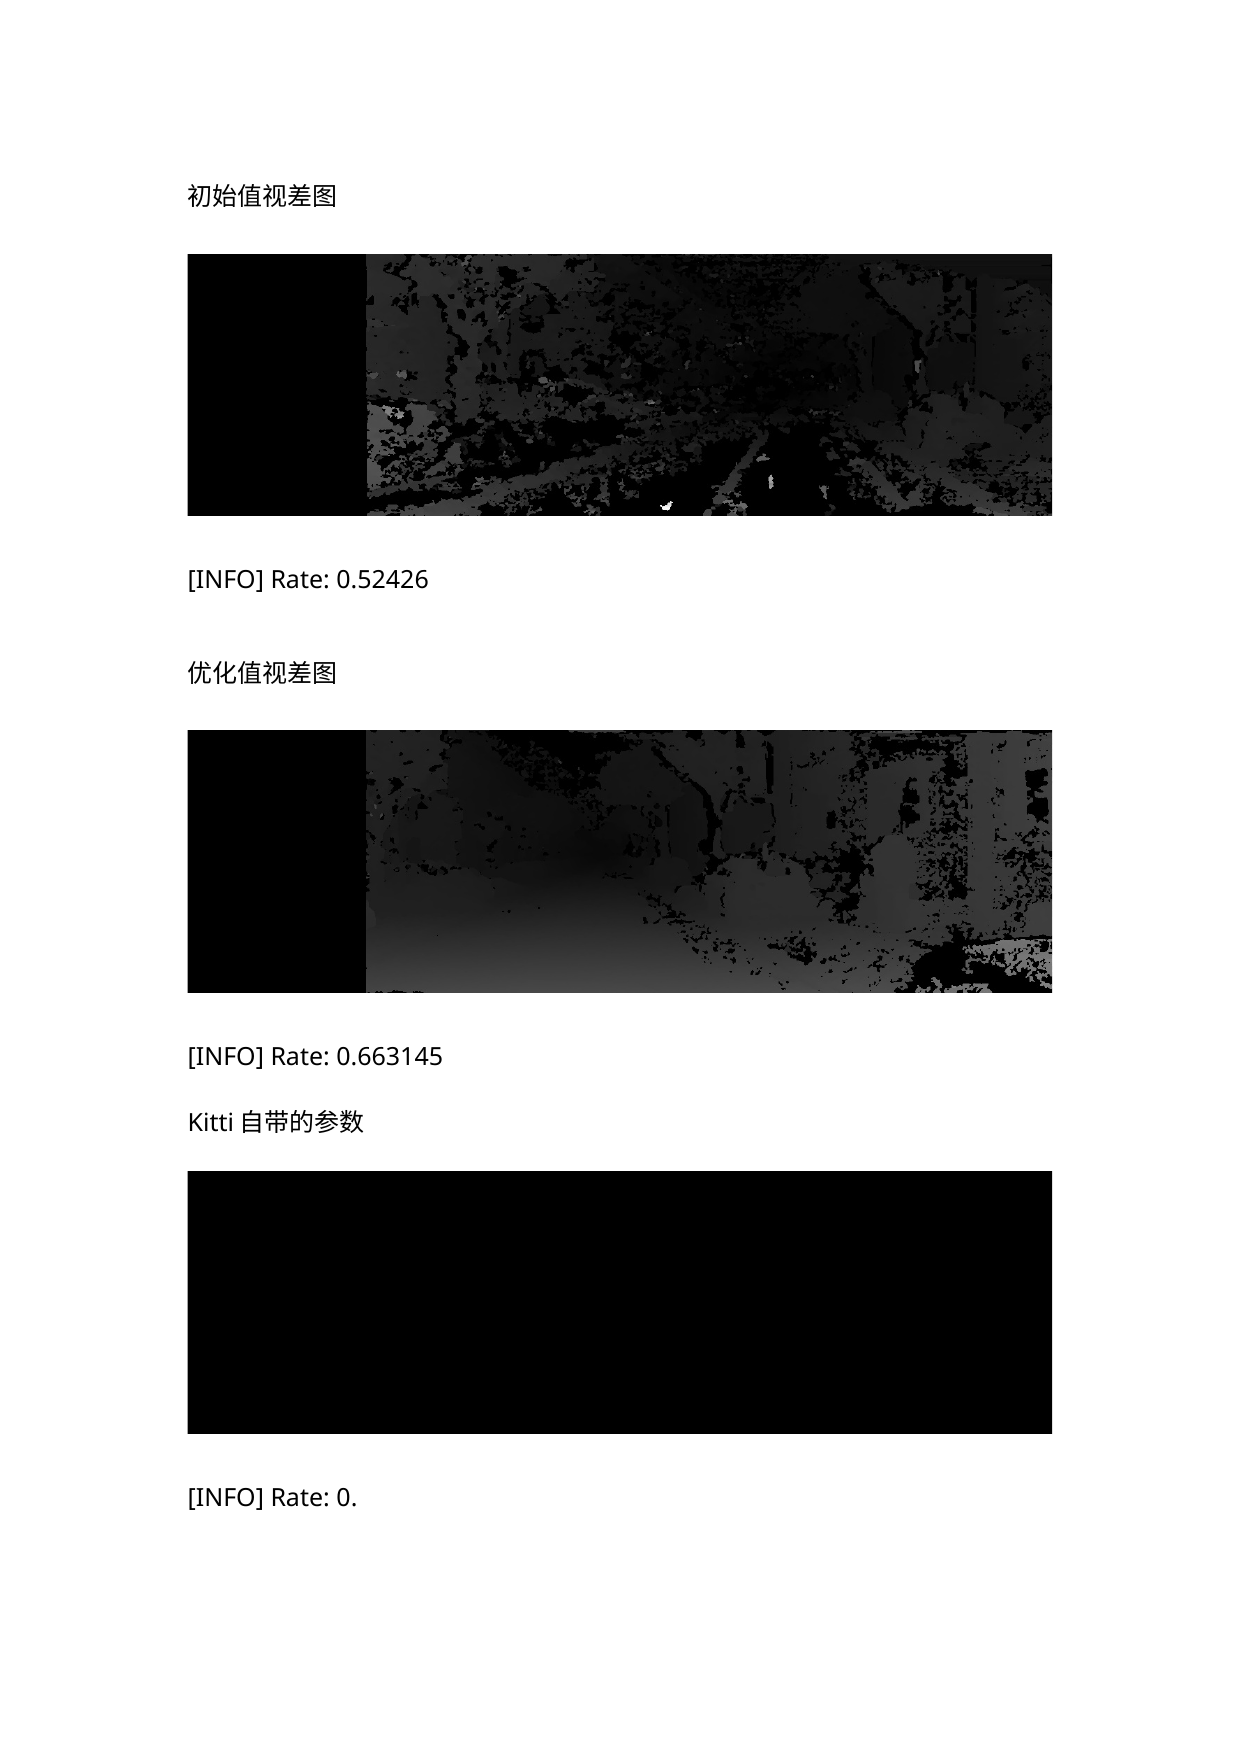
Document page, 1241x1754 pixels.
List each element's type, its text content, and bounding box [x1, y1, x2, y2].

text Kitti自带的参数 [187, 1088, 1053, 1153]
picture [187, 254, 1053, 516]
subtitle 优化值视差图 [187, 639, 1053, 704]
text [INFO] Rate: 0.663145 [187, 1023, 1053, 1088]
subtitle 初始值视差图 [187, 162, 1053, 227]
text [INFO] Rate: 0.52426 [187, 547, 1053, 612]
picture [187, 730, 1053, 993]
text [INFO] Rate: 0. [187, 1464, 1053, 1529]
picture [187, 1171, 1053, 1434]
